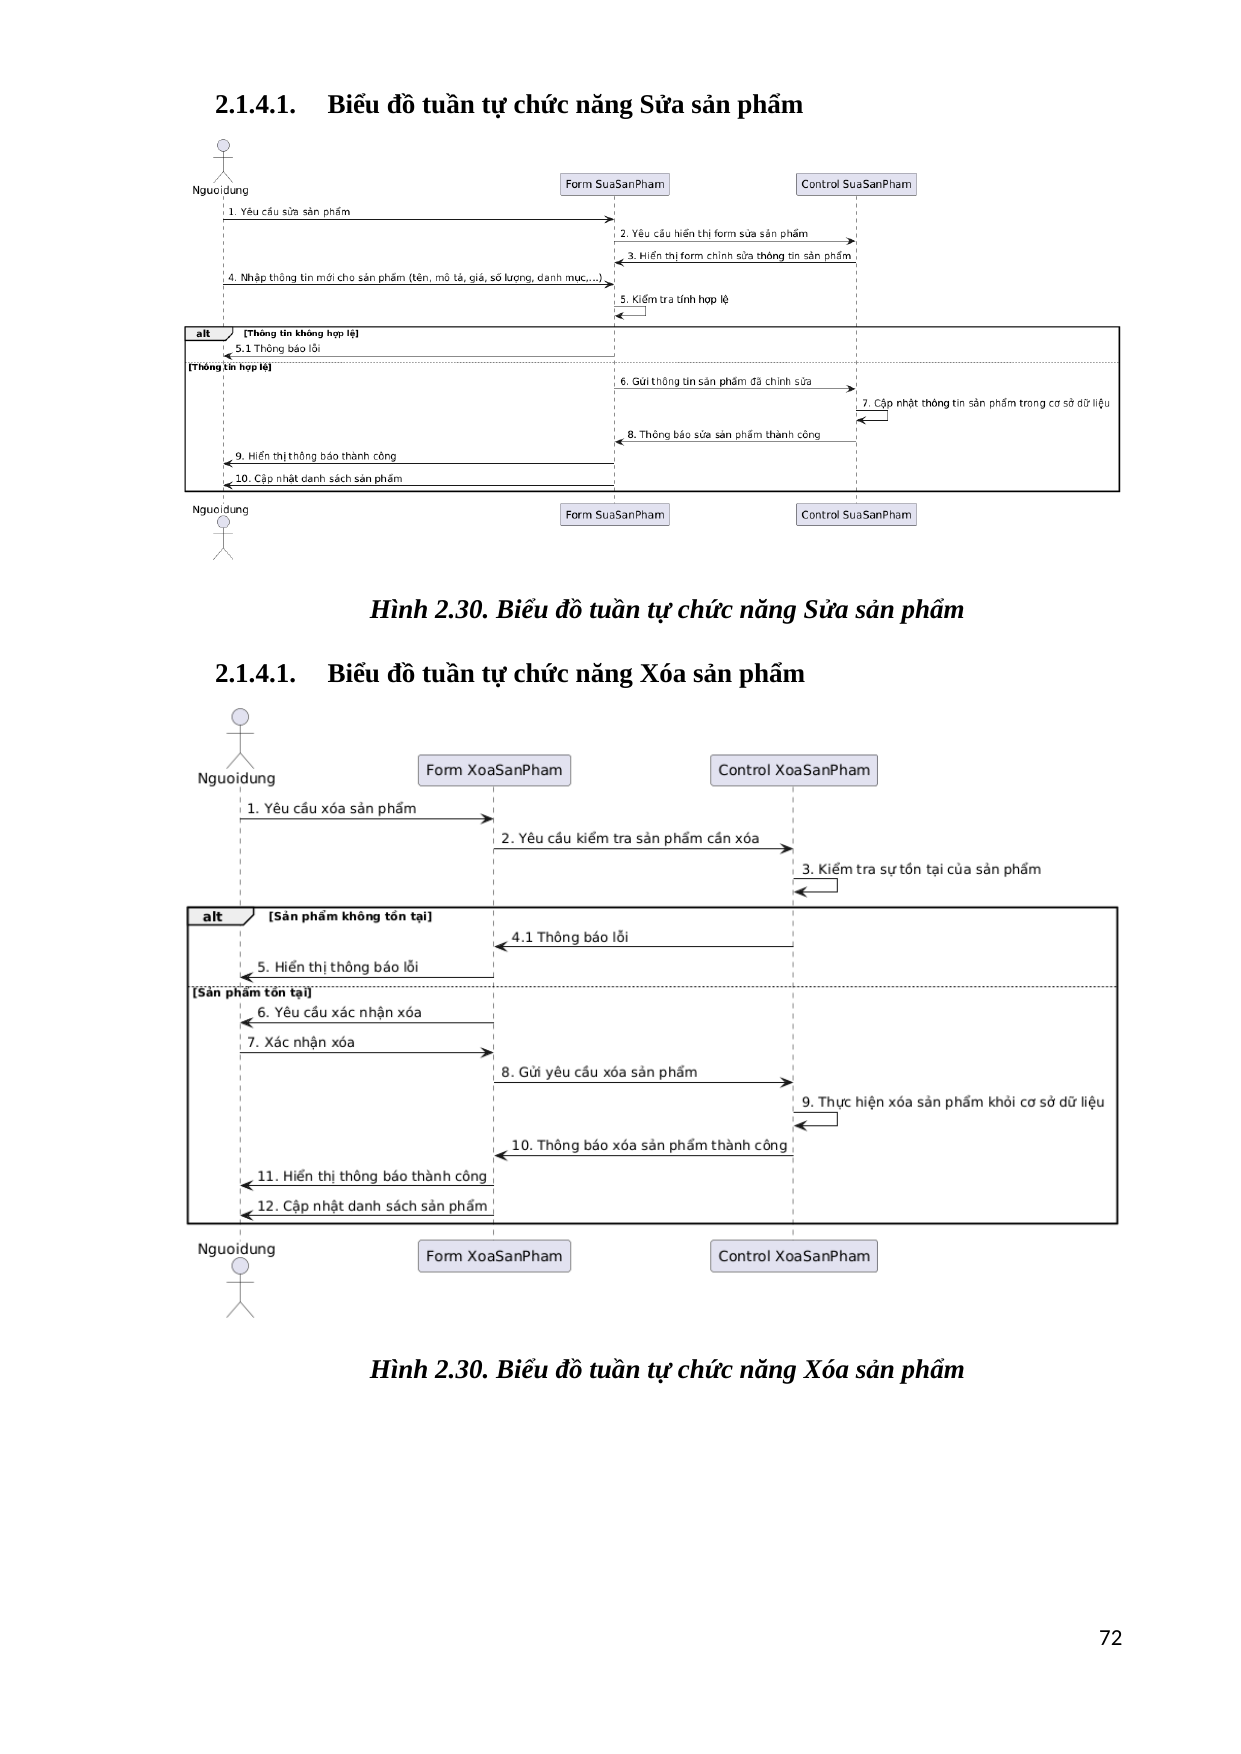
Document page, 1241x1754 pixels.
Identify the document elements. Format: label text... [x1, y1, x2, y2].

text Hình 2.30. Biểu đồ tuần tự chức năng Xóa sản phẩm [215, 1353, 1122, 1384]
subtitle Biểu đồ tuần tự chức năng Sửa sản phẩm [215, 89, 1122, 120]
picture [177, 135, 1123, 563]
text Hình 2.30. Biểu đồ tuần tự chức năng Sửa sản phẩm [215, 594, 1122, 625]
picture [177, 703, 1123, 1323]
subtitle Biểu đồ tuần tự chức năng Xóa sản phẩm [215, 657, 1122, 688]
